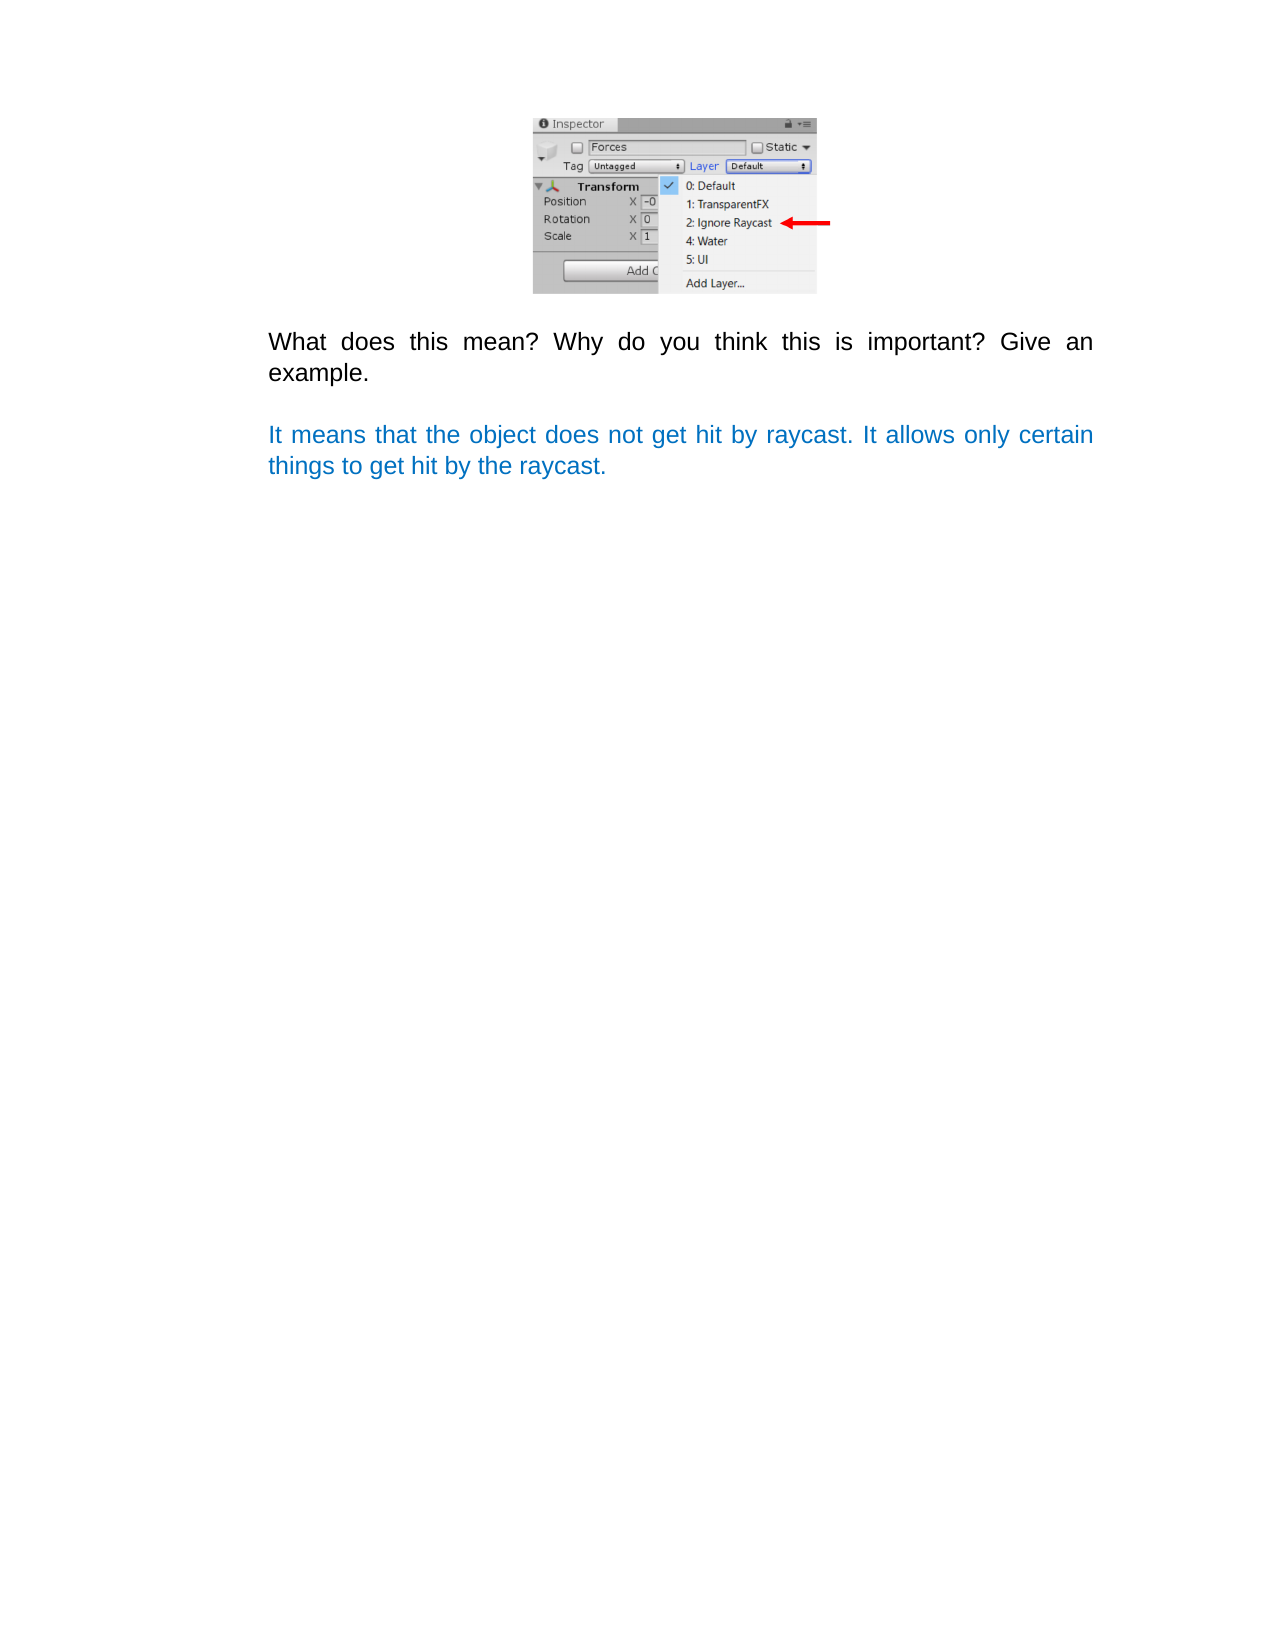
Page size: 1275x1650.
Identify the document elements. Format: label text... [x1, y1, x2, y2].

picture [532, 118, 831, 294]
list What does this mean? Why do you think this is important? Give an example. [268, 327, 1095, 387]
list It means that the object does not get hit by raycast. It allows only certain things to get hit by the raycast. [268, 420, 1095, 480]
